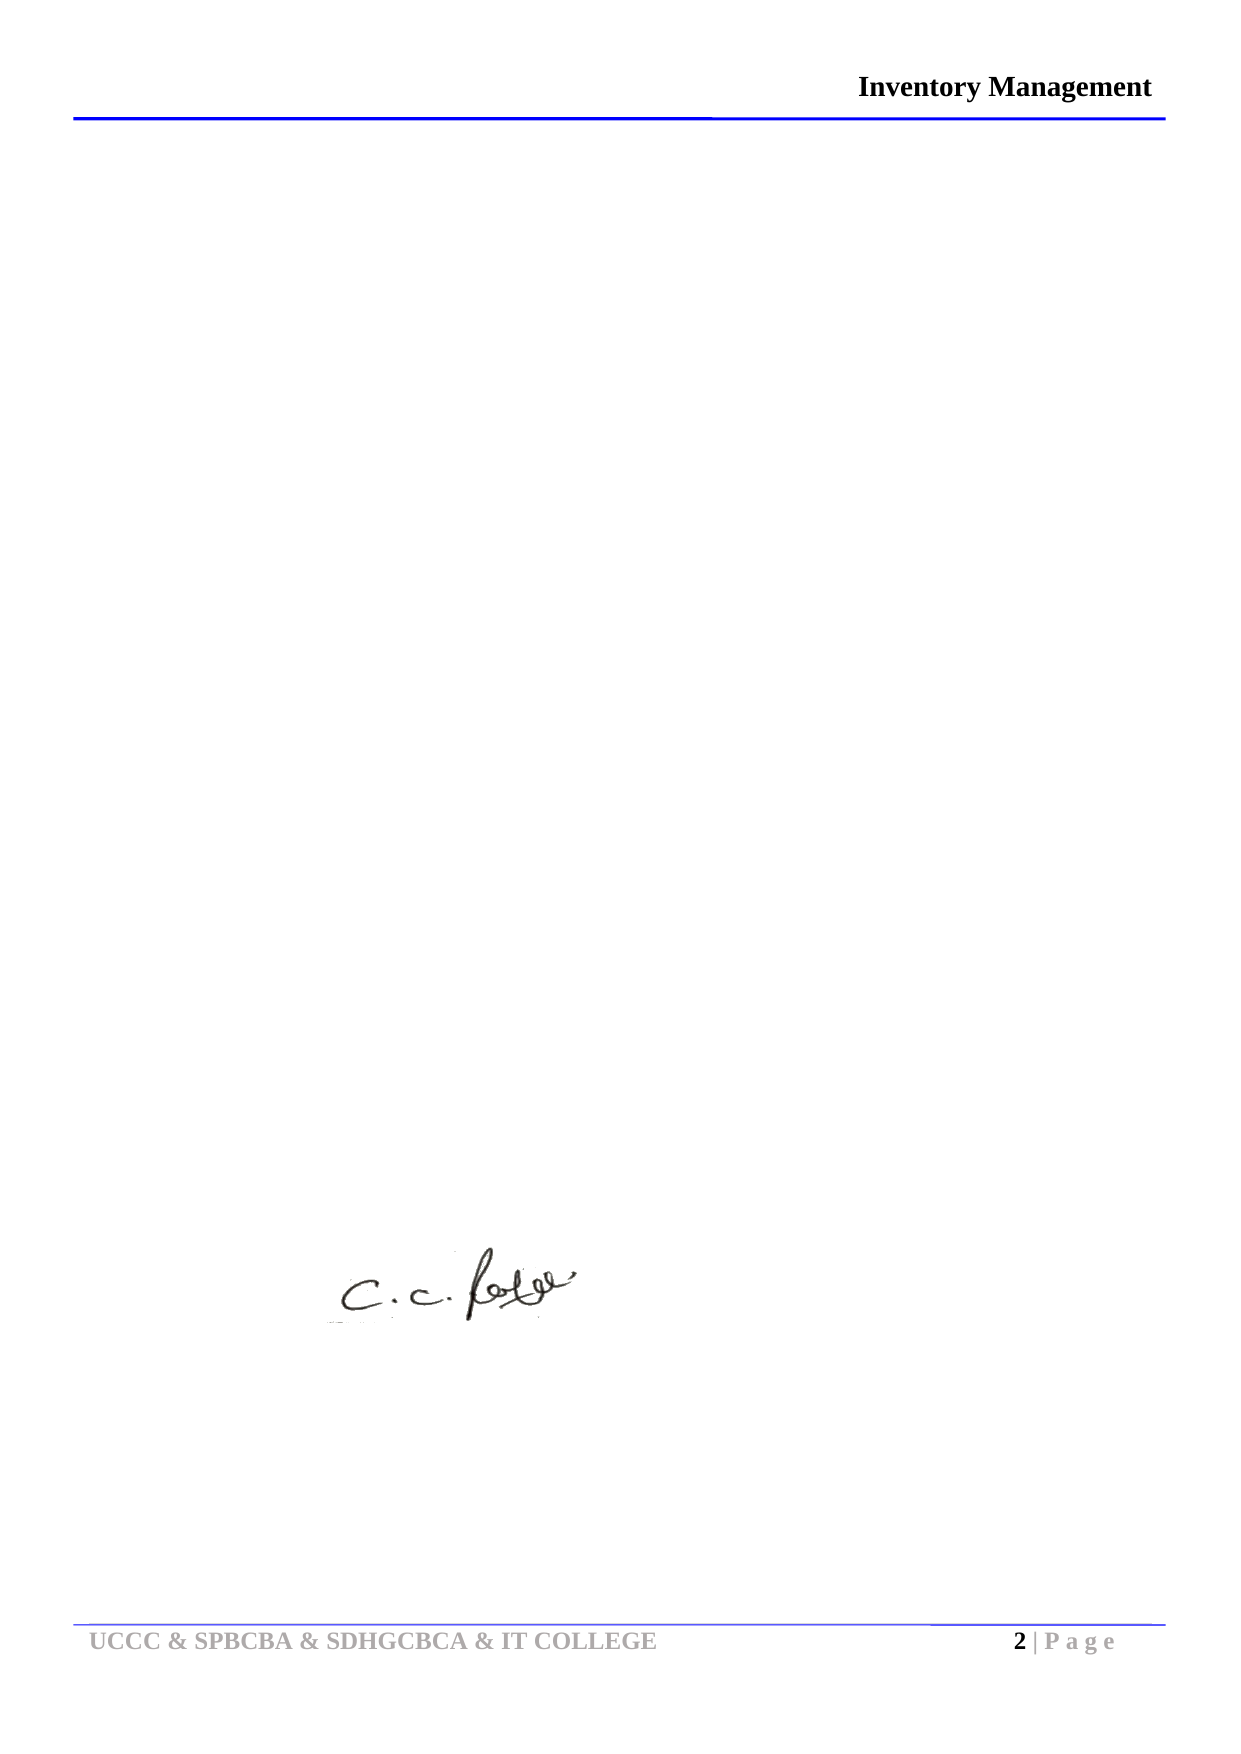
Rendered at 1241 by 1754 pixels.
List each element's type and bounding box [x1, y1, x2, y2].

picture [327, 1245, 585, 1323]
